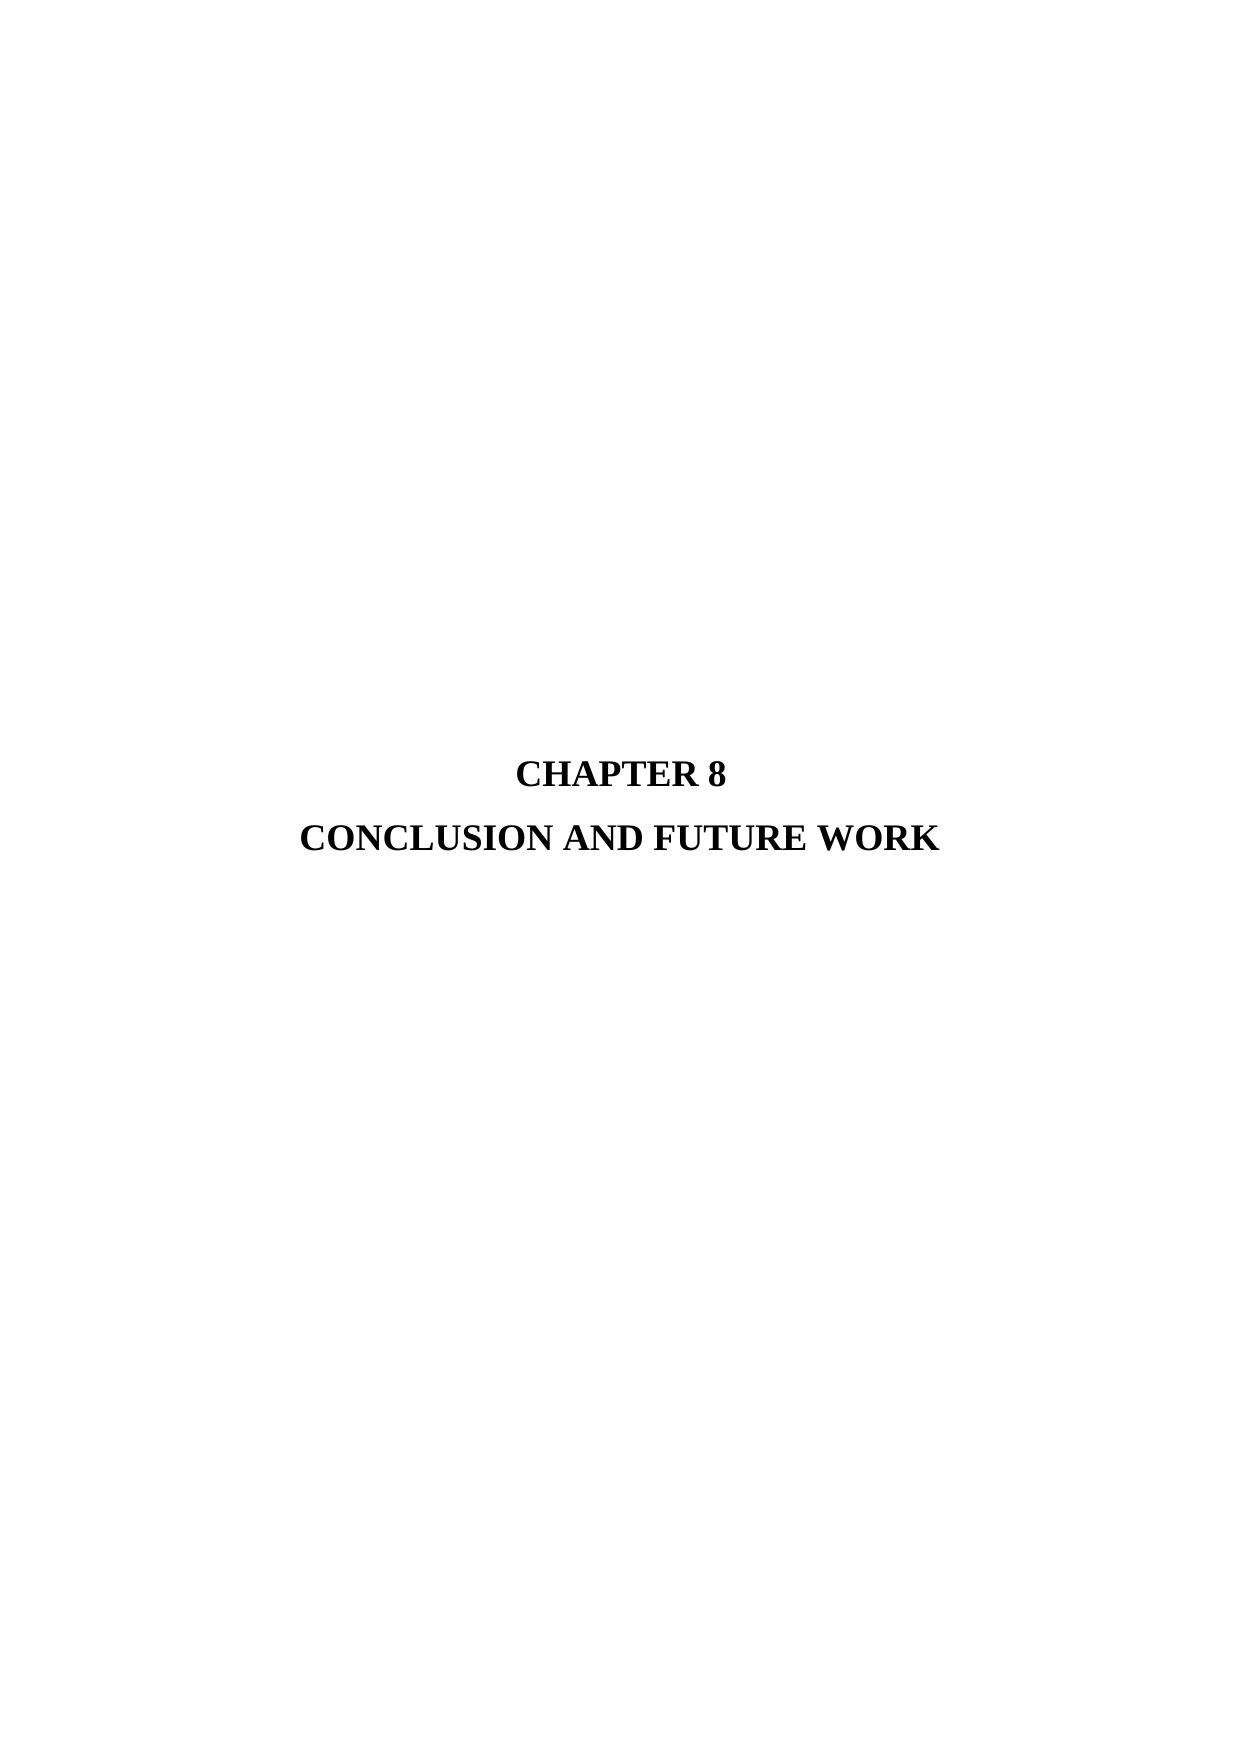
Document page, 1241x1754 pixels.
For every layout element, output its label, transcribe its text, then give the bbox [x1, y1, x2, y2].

text CONCLUSION AND FUTURE WORK [149, 816, 1090, 859]
subtitle CHAPTER 8 [150, 751, 1092, 794]
